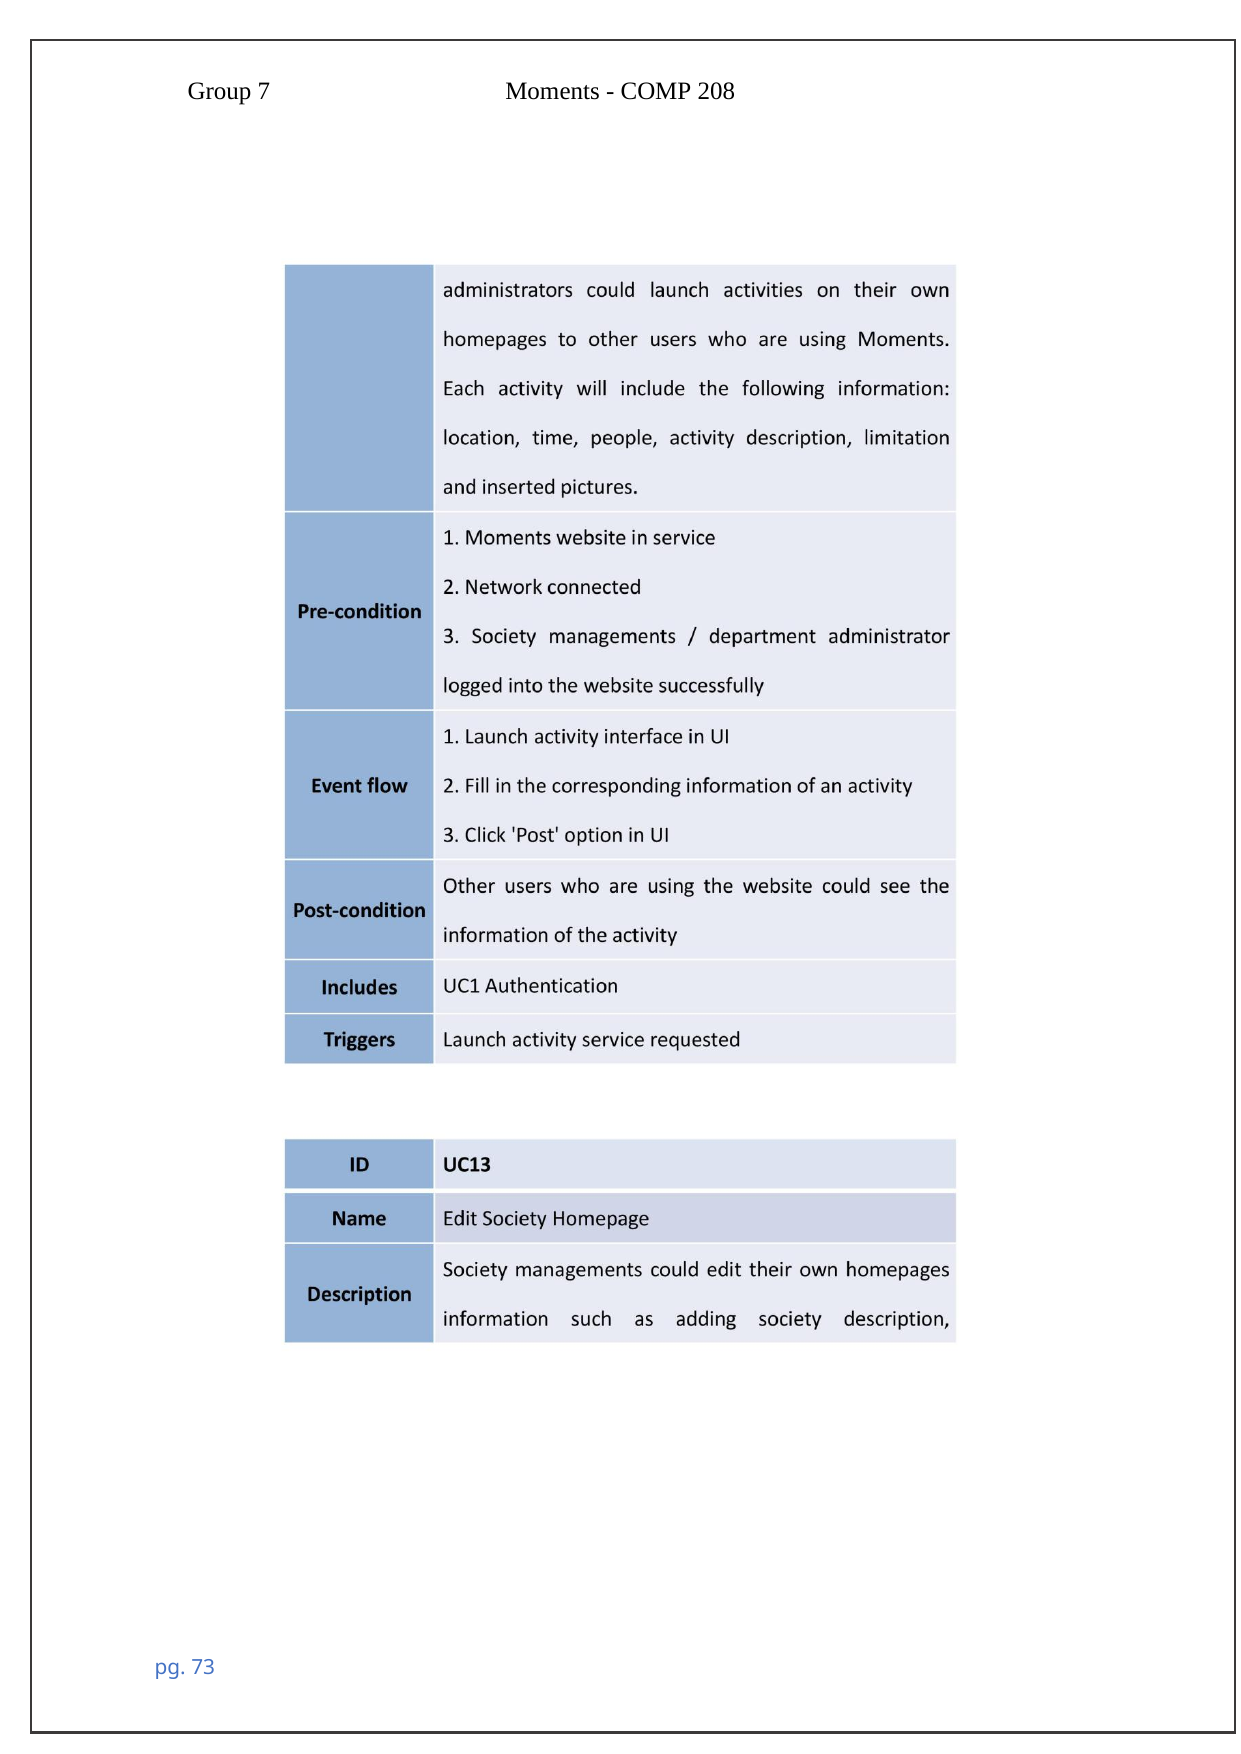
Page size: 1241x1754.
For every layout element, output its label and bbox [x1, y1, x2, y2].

picture [150, 150, 1089, 1478]
